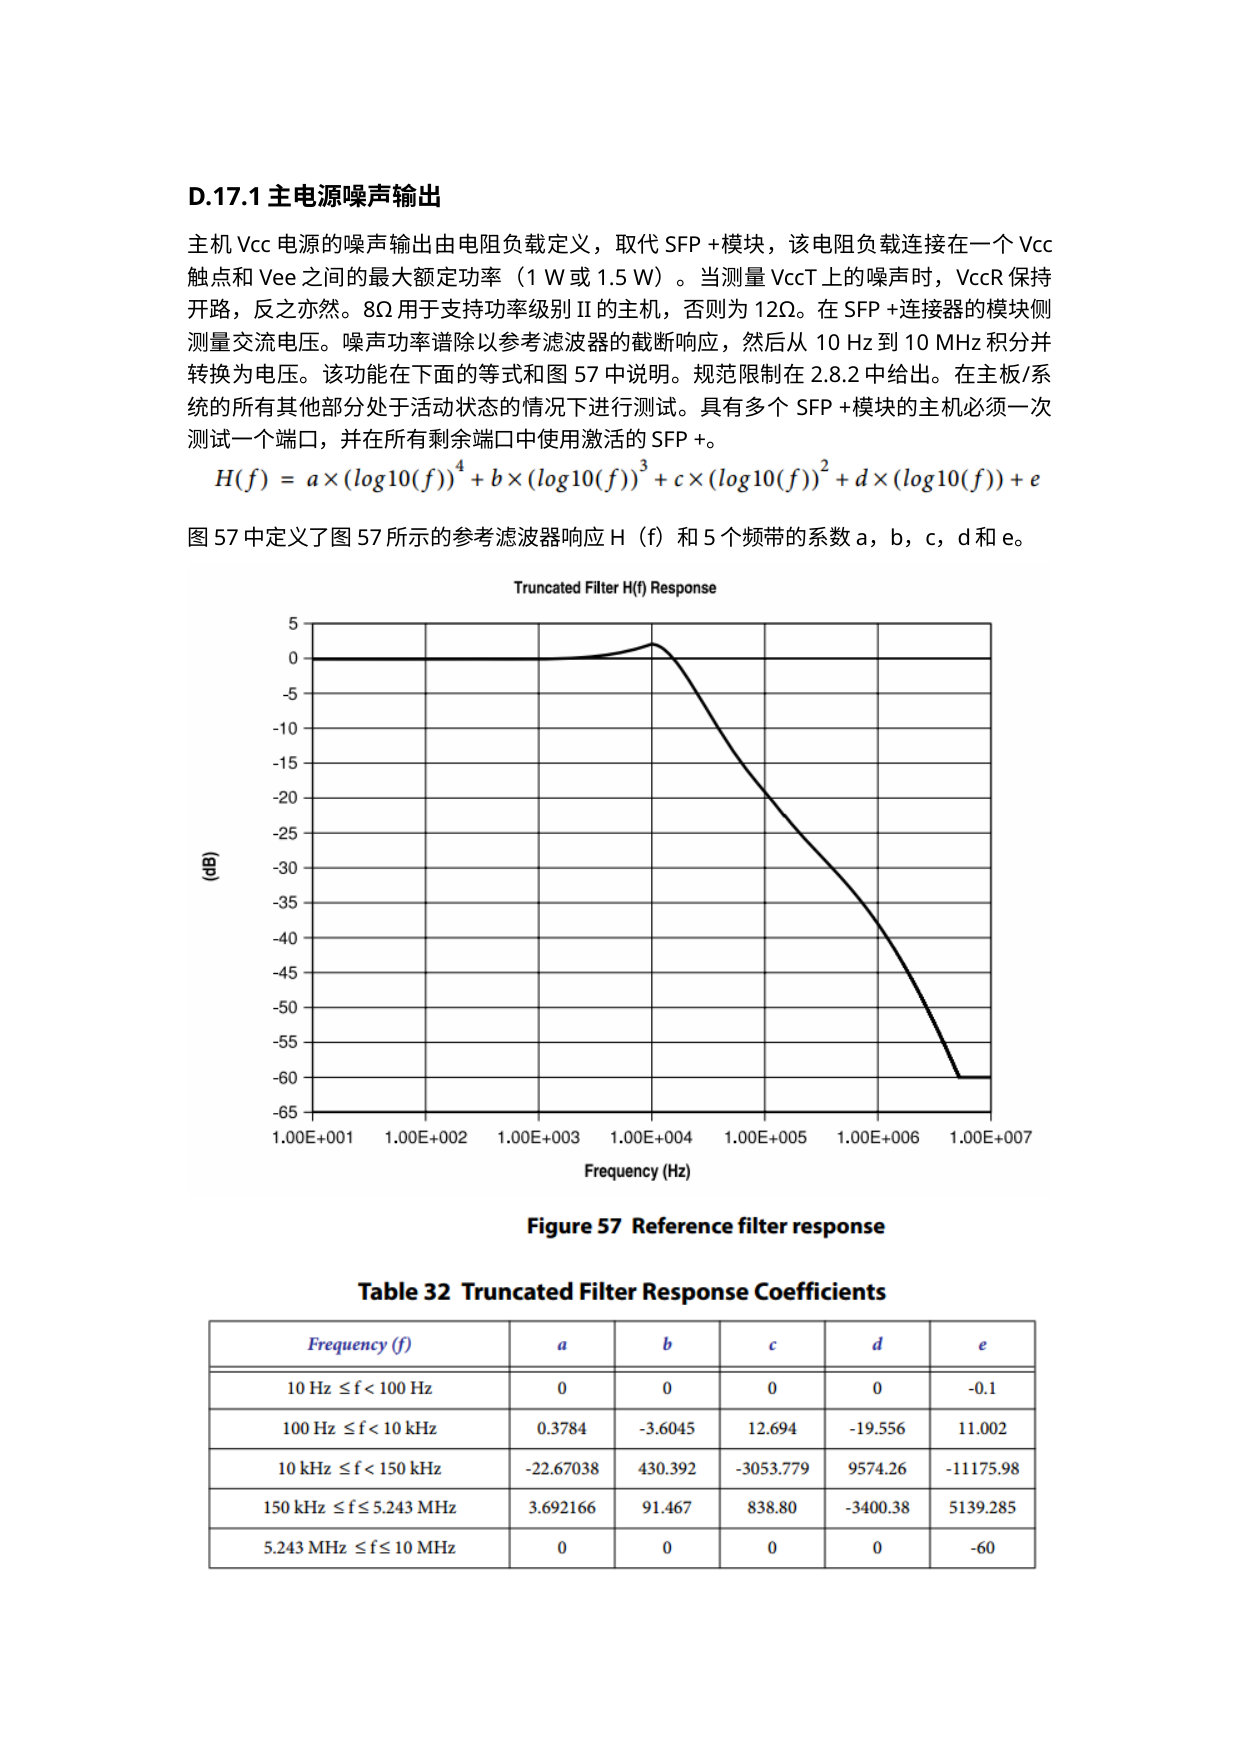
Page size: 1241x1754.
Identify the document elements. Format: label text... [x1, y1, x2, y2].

list 主机Vcc电源的噪声输出由电阻负载定义，取代SFP +模块，该电阻负载连接在一个Vcc触点和Vee之间的最大额定功率（1 W或1.5 W）。当测量VccT上的噪声时，VccR保持开路，反之亦然。8Ω用于支持功率级别II的主机，否则为12Ω。在SFP +连接器的模块侧测量交流电压。噪声功率谱除以参考滤波器的截断响应，然后从10 Hz到10 MHz积分并转换为电压。该功能在下面的等式和图57中说明。规范限制在2.8.2中给出。在主板/系统的所有其他部分处于活动状态的情况下进行测试。具有多个SFP +模块的主机必须一次测试一个端口，并在所有剩余端口中使用激活的SFP +。 [187, 227, 1053, 454]
picture [187, 1267, 1039, 1590]
list 图57中定义了图57所示的参考滤波器响应H（f）和5个频带的系数a，b，c，d和e。 [187, 519, 1053, 552]
list D.17.1主电源噪声输出 [187, 162, 1053, 227]
picture [187, 552, 1053, 1251]
picture [187, 454, 1053, 496]
